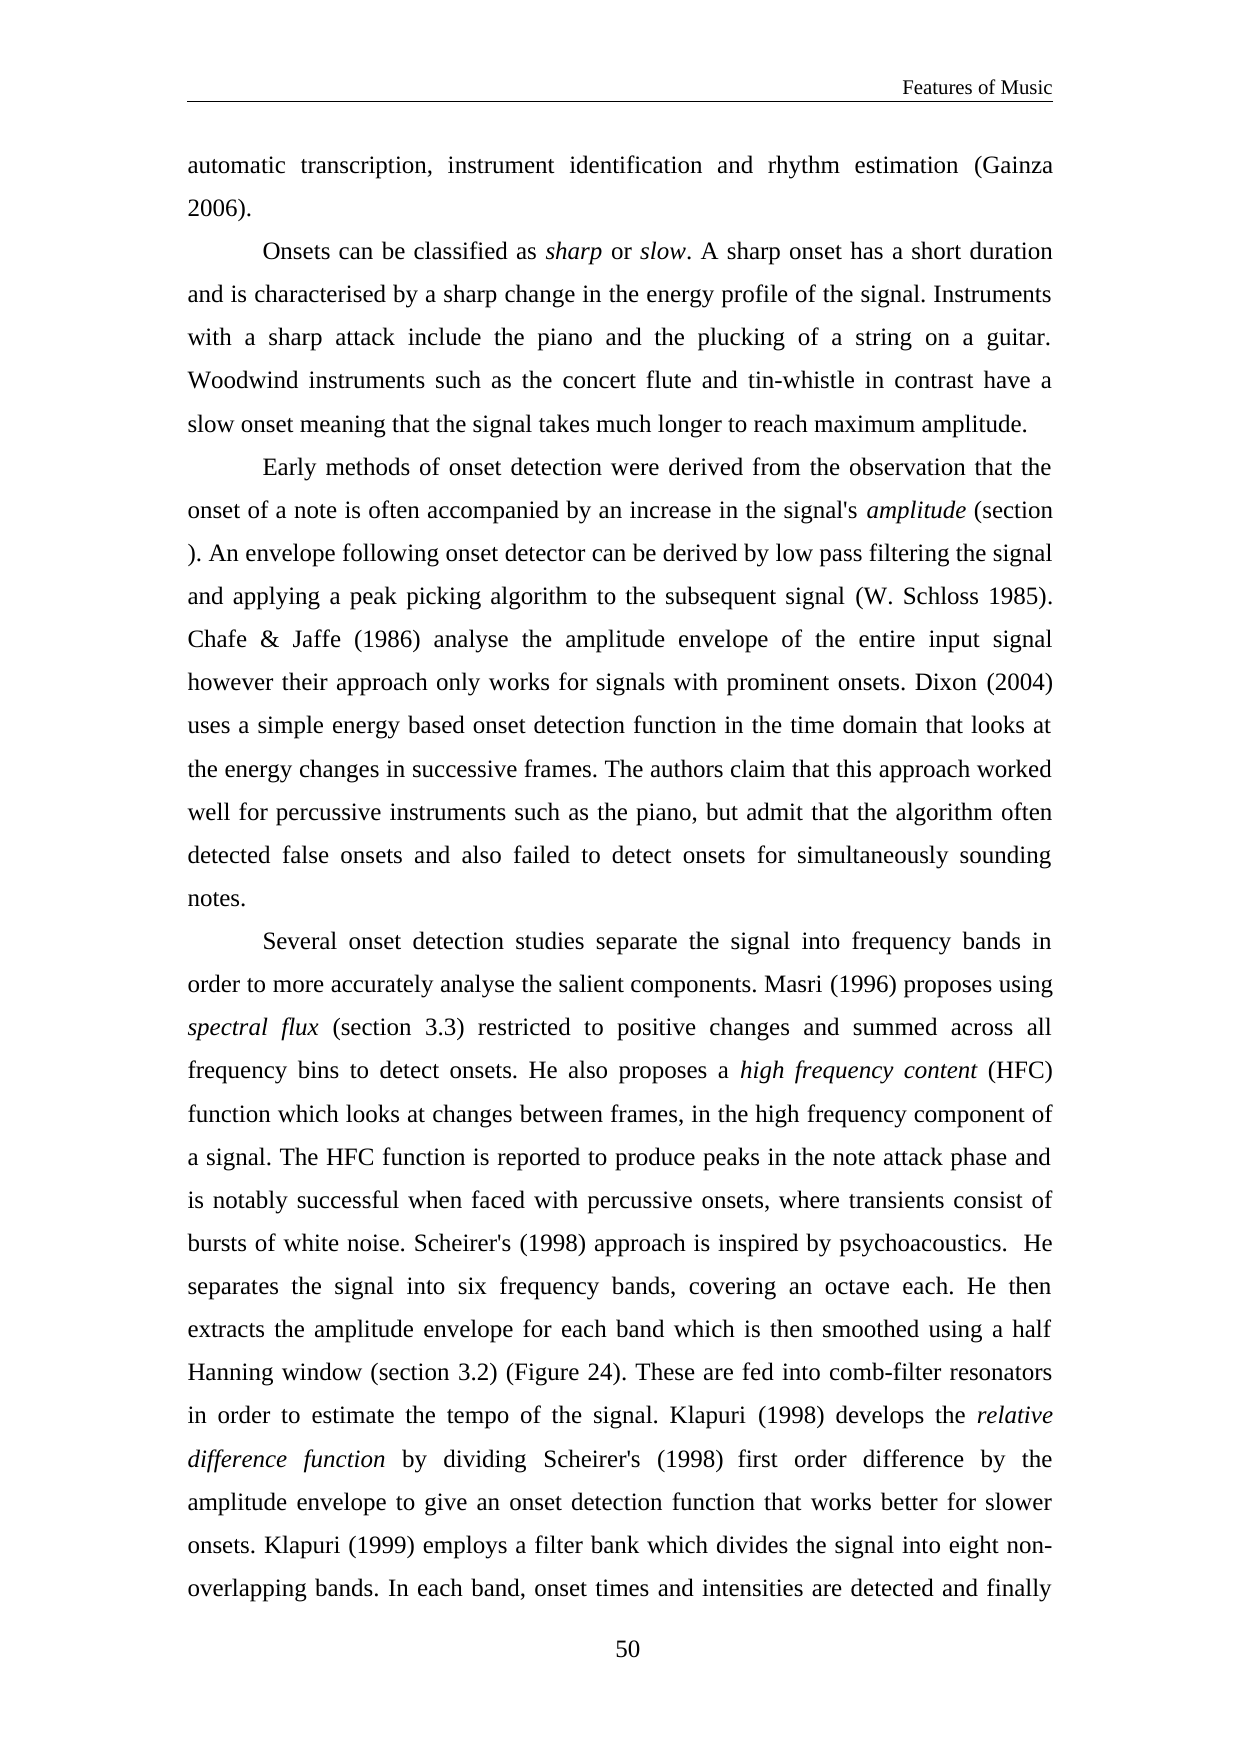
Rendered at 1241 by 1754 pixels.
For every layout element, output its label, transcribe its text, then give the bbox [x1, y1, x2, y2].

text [187, 150, 1053, 222]
text Onsets can be classified as sharp or slow. A sharp onset has a short duration and is characterised by a sharp change in the energy profile of the signal. Instruments with a sharp attack include the piano and the plucking of a string on a guitar. Woodwind instruments such as the concert flute and tin-whistle in contrast have a slow onset meaning that the signal takes much longer to reach maximum amplitude. [187, 236, 1053, 437]
text Early methods of onset detection were derived from the observation that the onset of a note is often accompanied by an increase in the signal's amplitude (section 0). An envelope following onset detector can be derived by low pass filtering the signal and applying a peak picking algorithm to the subsequent signal (W. Schloss 1985). Chafe & Jaffe (1986) analyse the amplitude envelope of the entire input signal however their approach only works for signals with prominent onsets. Dixon (2004) uses a simple energy based onset detection function in the time domain that looks at the energy changes in successive frames. The authors claim that this approach worked well for percussive instruments such as the piano, but admit that the algorithm often detected false onsets and also failed to detect onsets for simultaneously sounding notes. [187, 452, 1053, 912]
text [187, 926, 1053, 1602]
